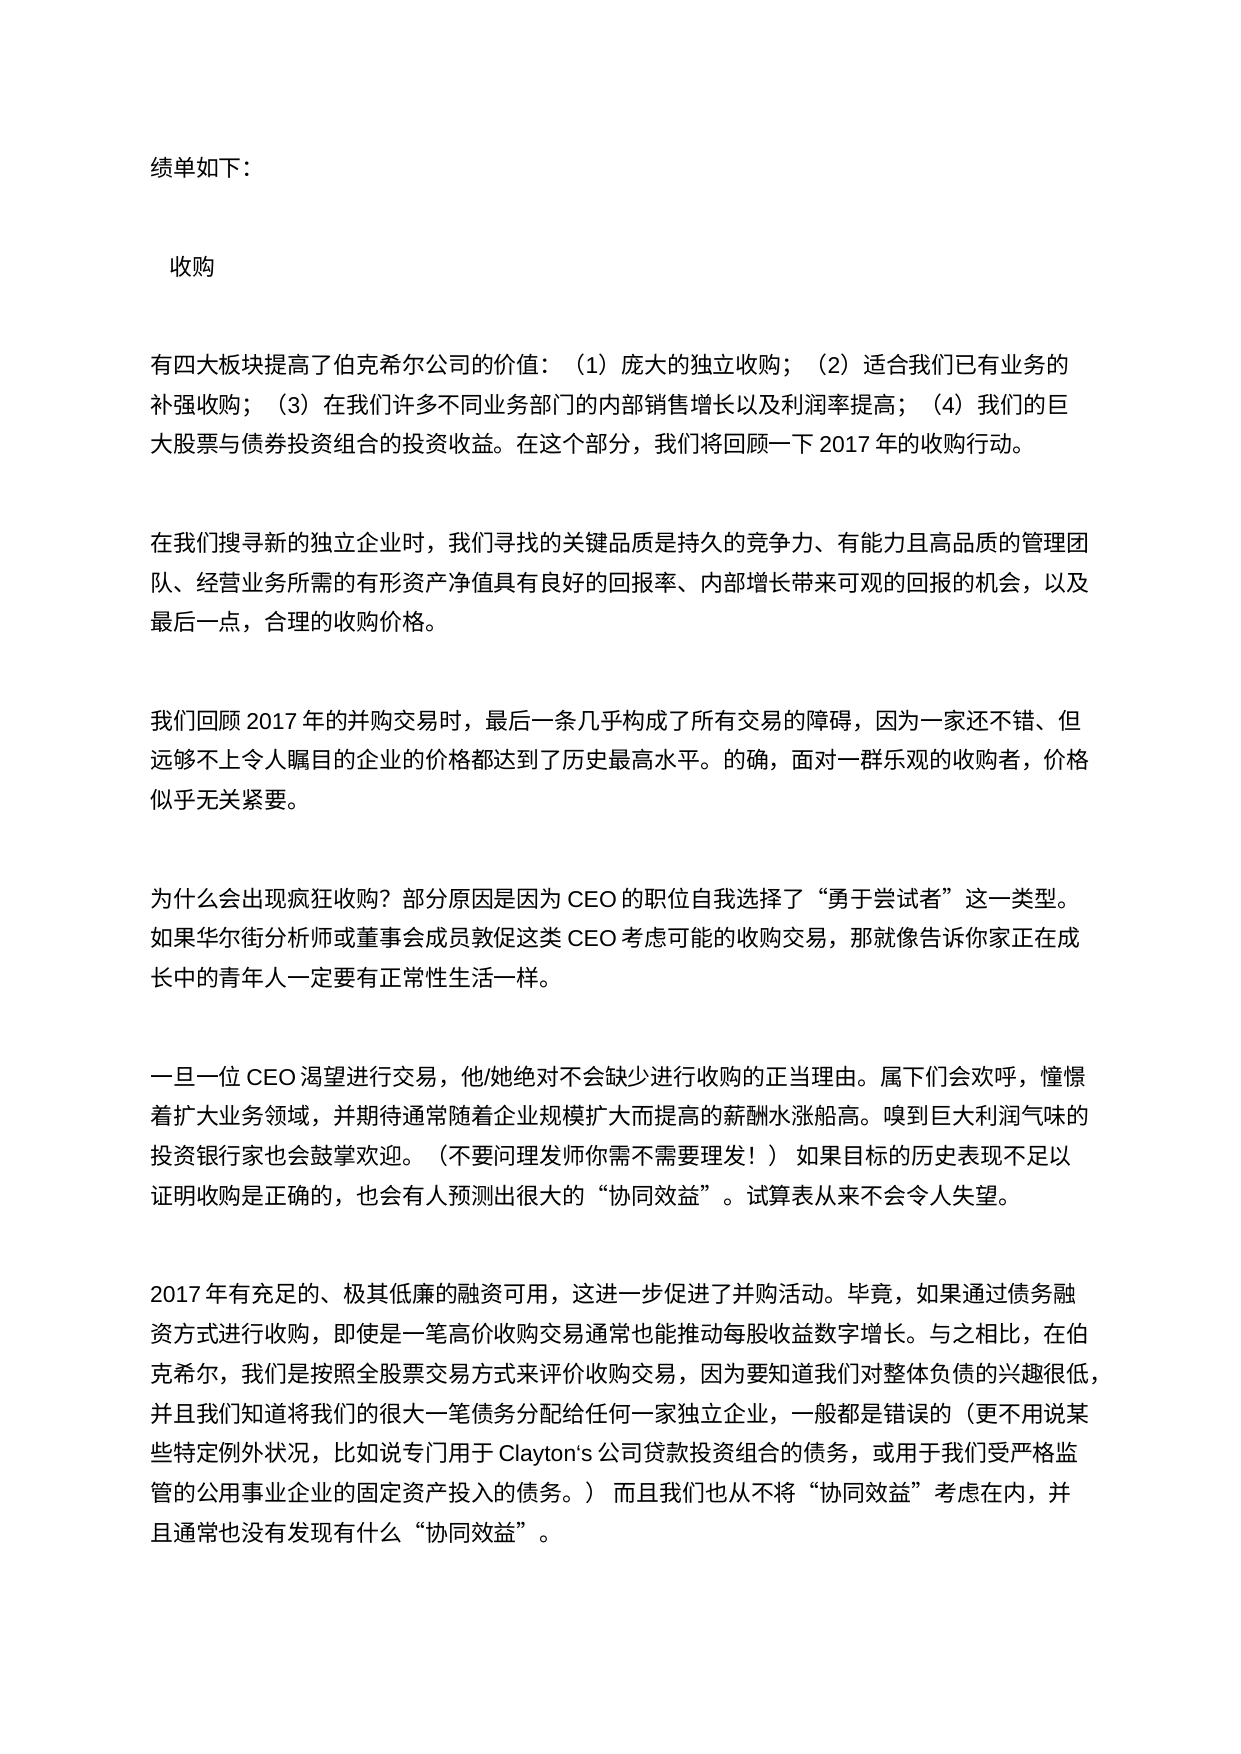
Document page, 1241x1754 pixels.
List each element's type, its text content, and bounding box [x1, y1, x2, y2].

text 有四大板块提高了伯克希尔公司的价值：（1）庞大的独立收购；（2）适合我们已有业务的补强收购；（3）在我们许多不同业务部门的内部销售增长以及利润率提高；（4）我们的巨大股票与债券投资组合的投资收益。在这个部分，我们将回顾一下2017年的收购行动。 [150, 347, 1090, 459]
text 我们回顾2017年的并购交易时，最后一条几乎构成了所有交易的障碍，因为一家还不错、但远够不上令人瞩目的企业的价格都达到了历史最高水平。的确，面对一群乐观的收购者，价格似乎无关紧要。 [150, 702, 1090, 815]
text 一旦一位CEO渴望进行交易，他/她绝对不会缺少进行收购的正当理由。属下们会欢呼，憧憬着扩大业务领域，并期待通常随着企业规模扩大而提高的薪酬水涨船高。嗅到巨大利润气味的投资银行家也会鼓掌欢迎。（不要问理发师你需不需要理发！） 如果目标的历史表现不足以证明收购是正确的，也会有人预测出很大的“协同效益”。试算表从来不会令人失望。 [150, 1058, 1090, 1211]
text 为什么会出现疯狂收购？部分原因是因为CEO的职位自我选择了“勇于尝试者”这一类型。如果华尔街分析师或董事会成员敦促这类CEO考虑可能的收购交易，那就像告诉你家正在成长中的青年人一定要有正常性生活一样。 [150, 880, 1090, 993]
text 2017年有充足的、极其低廉的融资可用，这进一步促进了并购活动。毕竟，如果通过债务融资方式进行收购，即使是一笔高价收购交易通常也能推动每股收益数字增长。与之相比，在伯克希尔，我们是按照全股票交易方式来评价收购交易，因为要知道我们对整体负债的兴趣很低，并且我们知道将我们的很大一笔债务分配给任何一家独立企业，一般都是错误的（更不用说某些特定例外状况，比如说专门用于Clayton‘s公司贷款投资组合的债务，或用于我们受严格监管的公用事业企业的固定资产投入的债务。） 而且我们也从不将“协同效益”考虑在内，并且通常也没有发现有什么“协同效益”。 [150, 1276, 1090, 1548]
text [150, 150, 1090, 183]
text 收购 [150, 248, 1090, 282]
text 在我们搜寻新的独立企业时，我们寻找的关键品质是持久的竞争力、有能力且高品质的管理团队、经营业务所需的有形资产净值具有良好的回报率、内部增长带来可观的回报的机会，以及最后一点，合理的收购价格。 [150, 524, 1090, 637]
